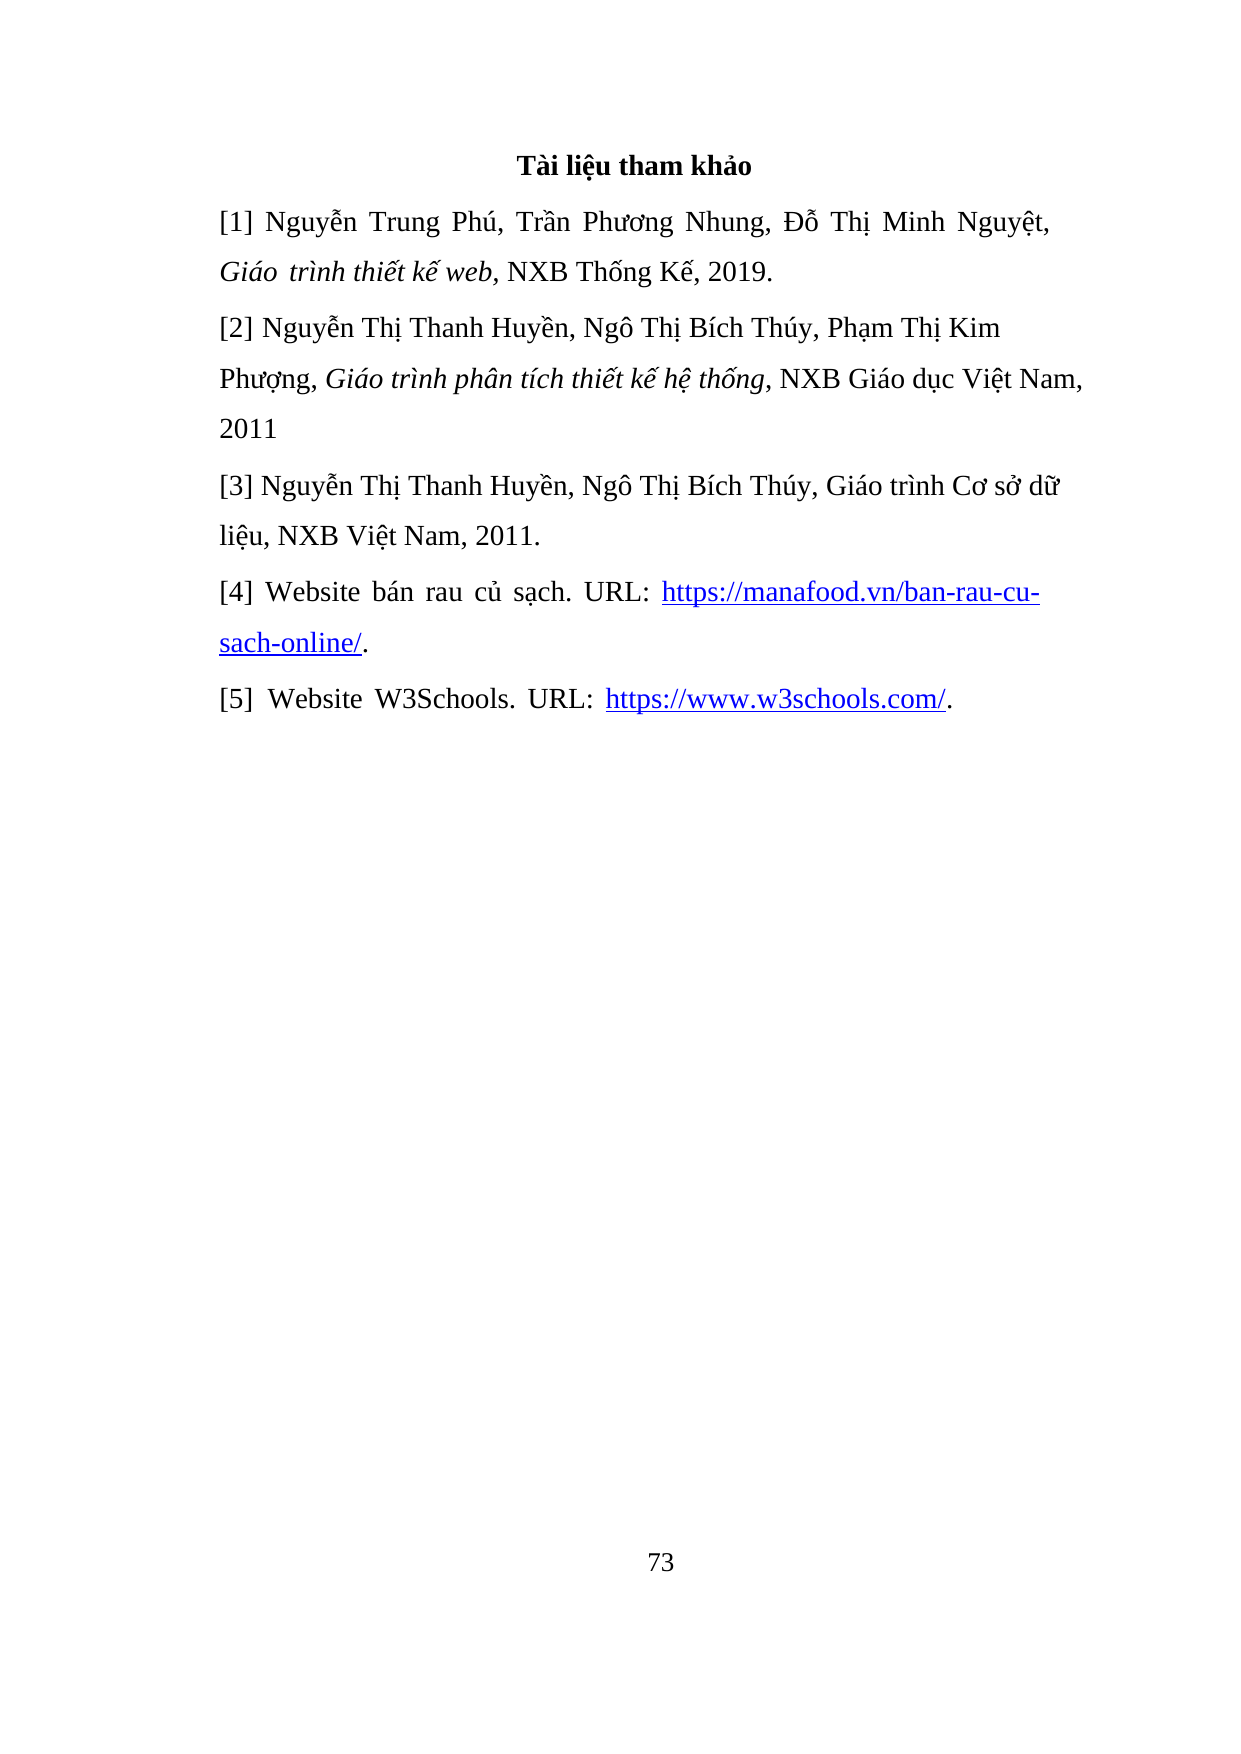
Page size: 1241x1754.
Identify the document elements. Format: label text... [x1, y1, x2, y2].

list Nguyễn Thị Thanh Huyền, Ngô Thị Bích Thúy, Phạm Thị Kim Phượng, Giáo trình phân tích thiết kế hệ thống, NXB Giáo dục Việt Nam, 2011 [219, 311, 1088, 445]
list Website bán rau củ sạch. URL: https://manafood.vn/ban-rau-cu-sach-online/. [219, 574, 1088, 658]
list Website W3Schools. URL: https://www.w3schools.com/. [219, 682, 1088, 715]
list Nguyễn Thị Thanh Huyền, Ngô Thị Bích Thúy, Giáo trình Cơ sở dữ liệu, NXB Việt Nam, 2011. [219, 468, 1087, 552]
list Nguyễn Trung Phú, Trần Phương Nhung, Đỗ Thị Minh Nguyệt, Giáo trình thiết kế web, NXB Thống Kế, 2019. [219, 204, 1088, 288]
subtitle Tài liệu tham khảo [207, 148, 1062, 181]
